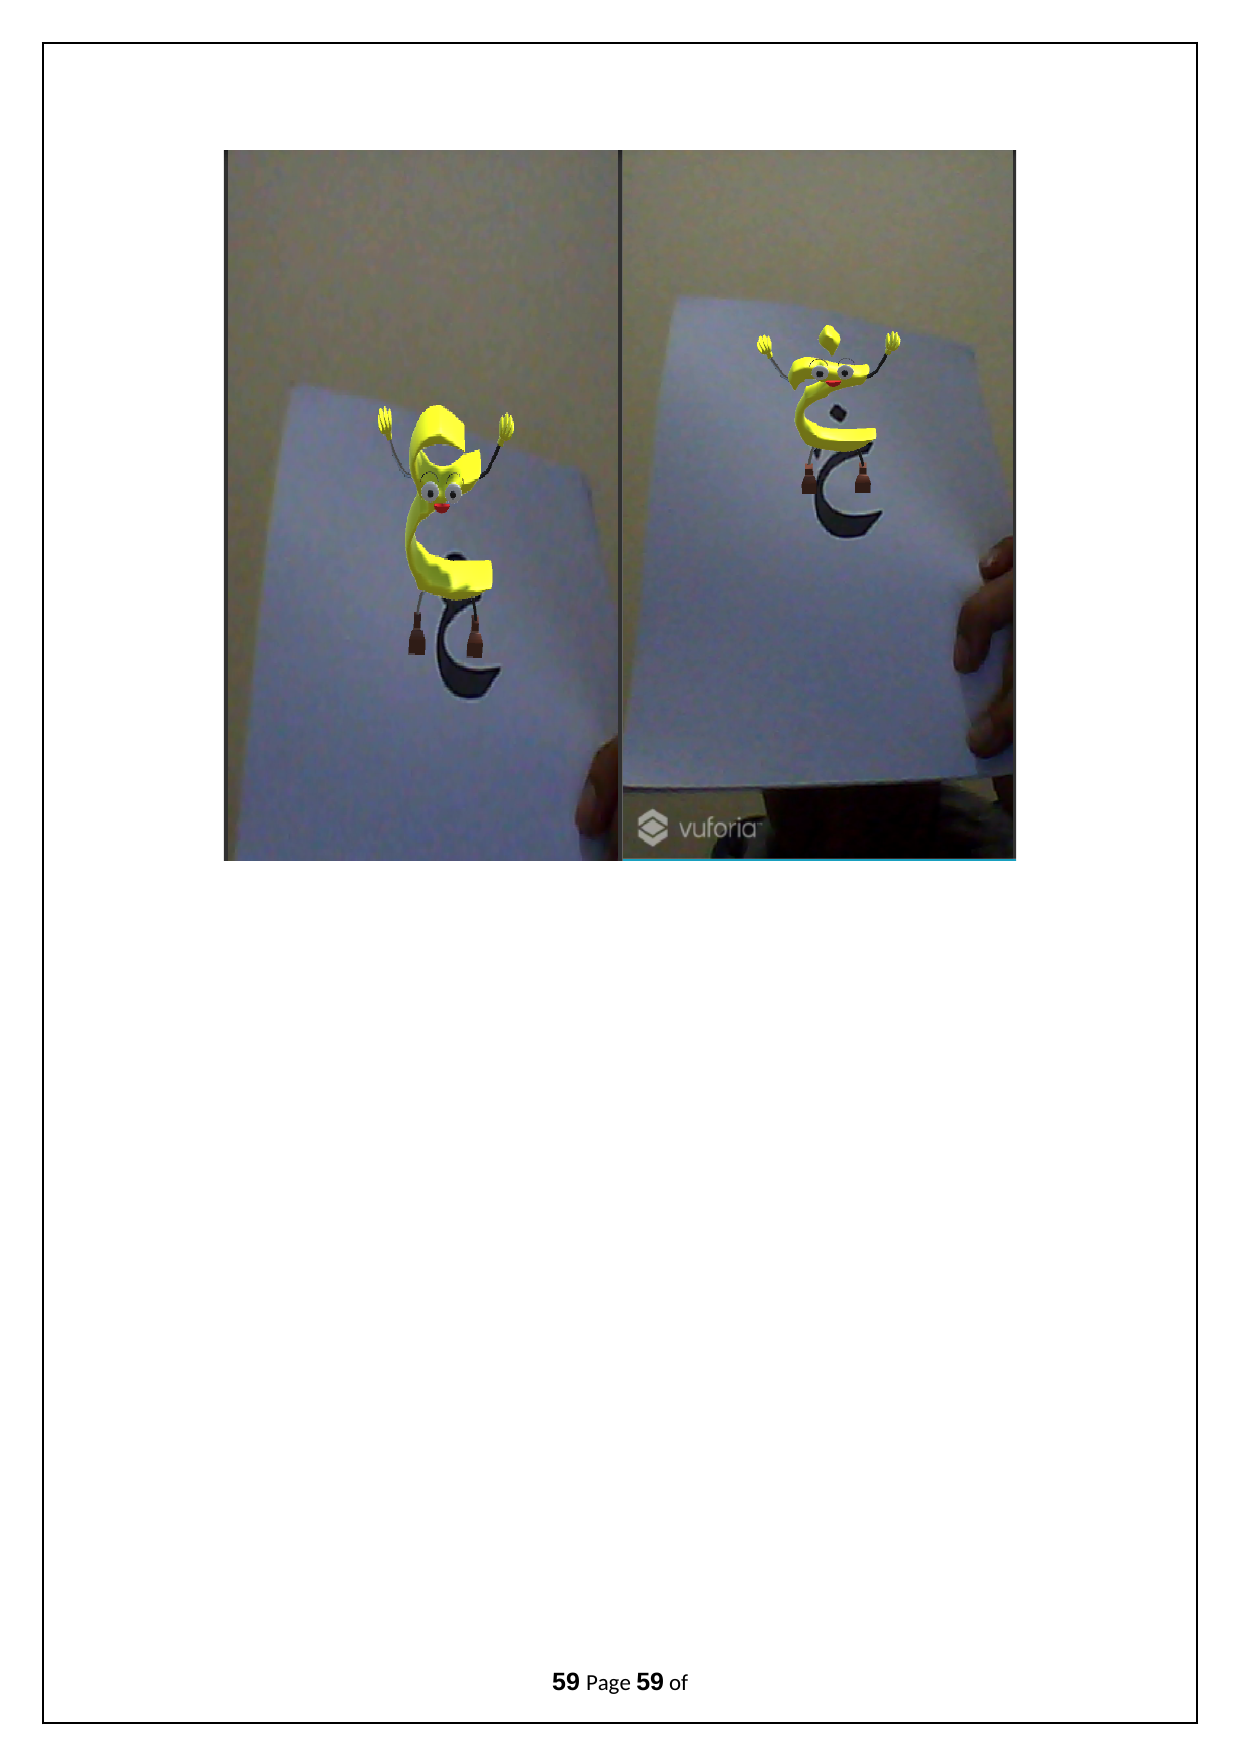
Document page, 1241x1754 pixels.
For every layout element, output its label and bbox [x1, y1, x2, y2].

picture [223, 150, 1017, 861]
